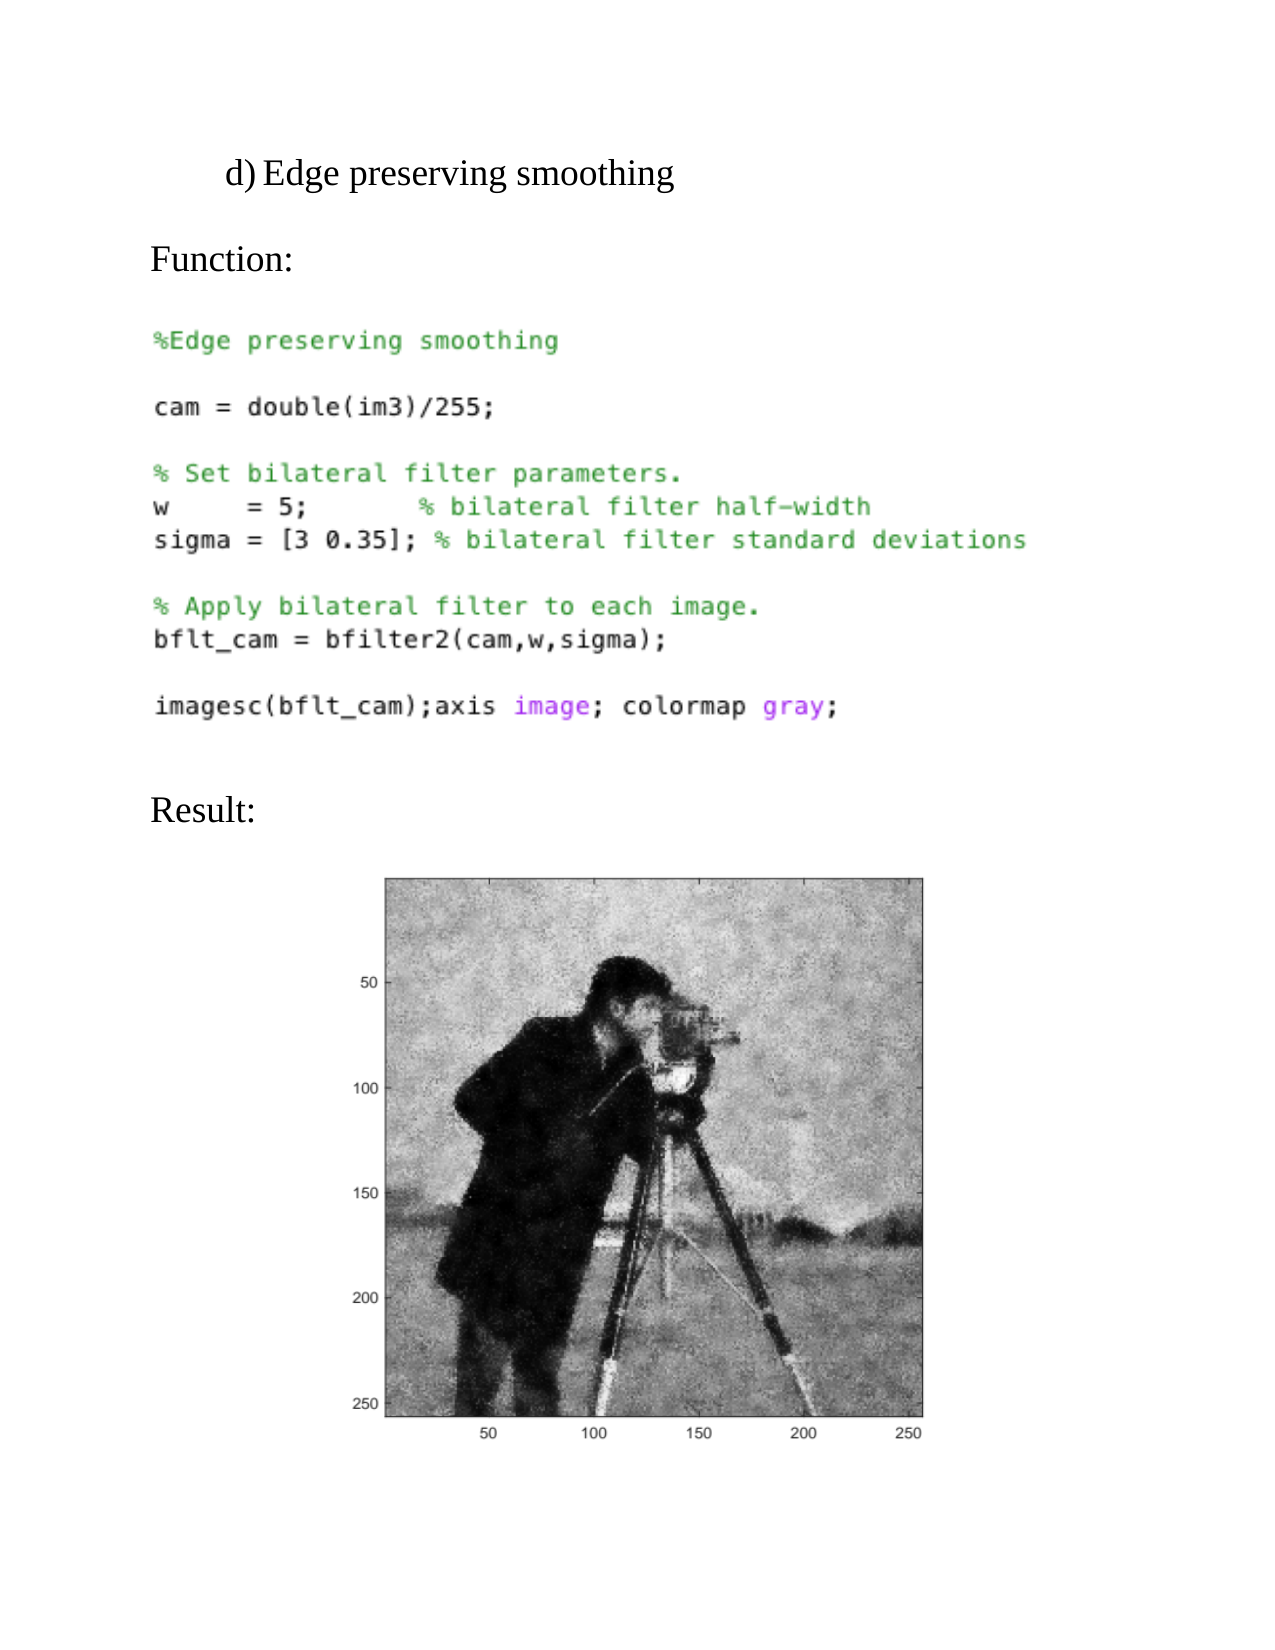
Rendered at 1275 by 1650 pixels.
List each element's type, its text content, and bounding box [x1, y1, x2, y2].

text Function: [150, 236, 1125, 279]
picture [150, 322, 1044, 744]
list Edge preserving smoothing [225, 150, 1125, 193]
text Result: [150, 787, 1125, 830]
